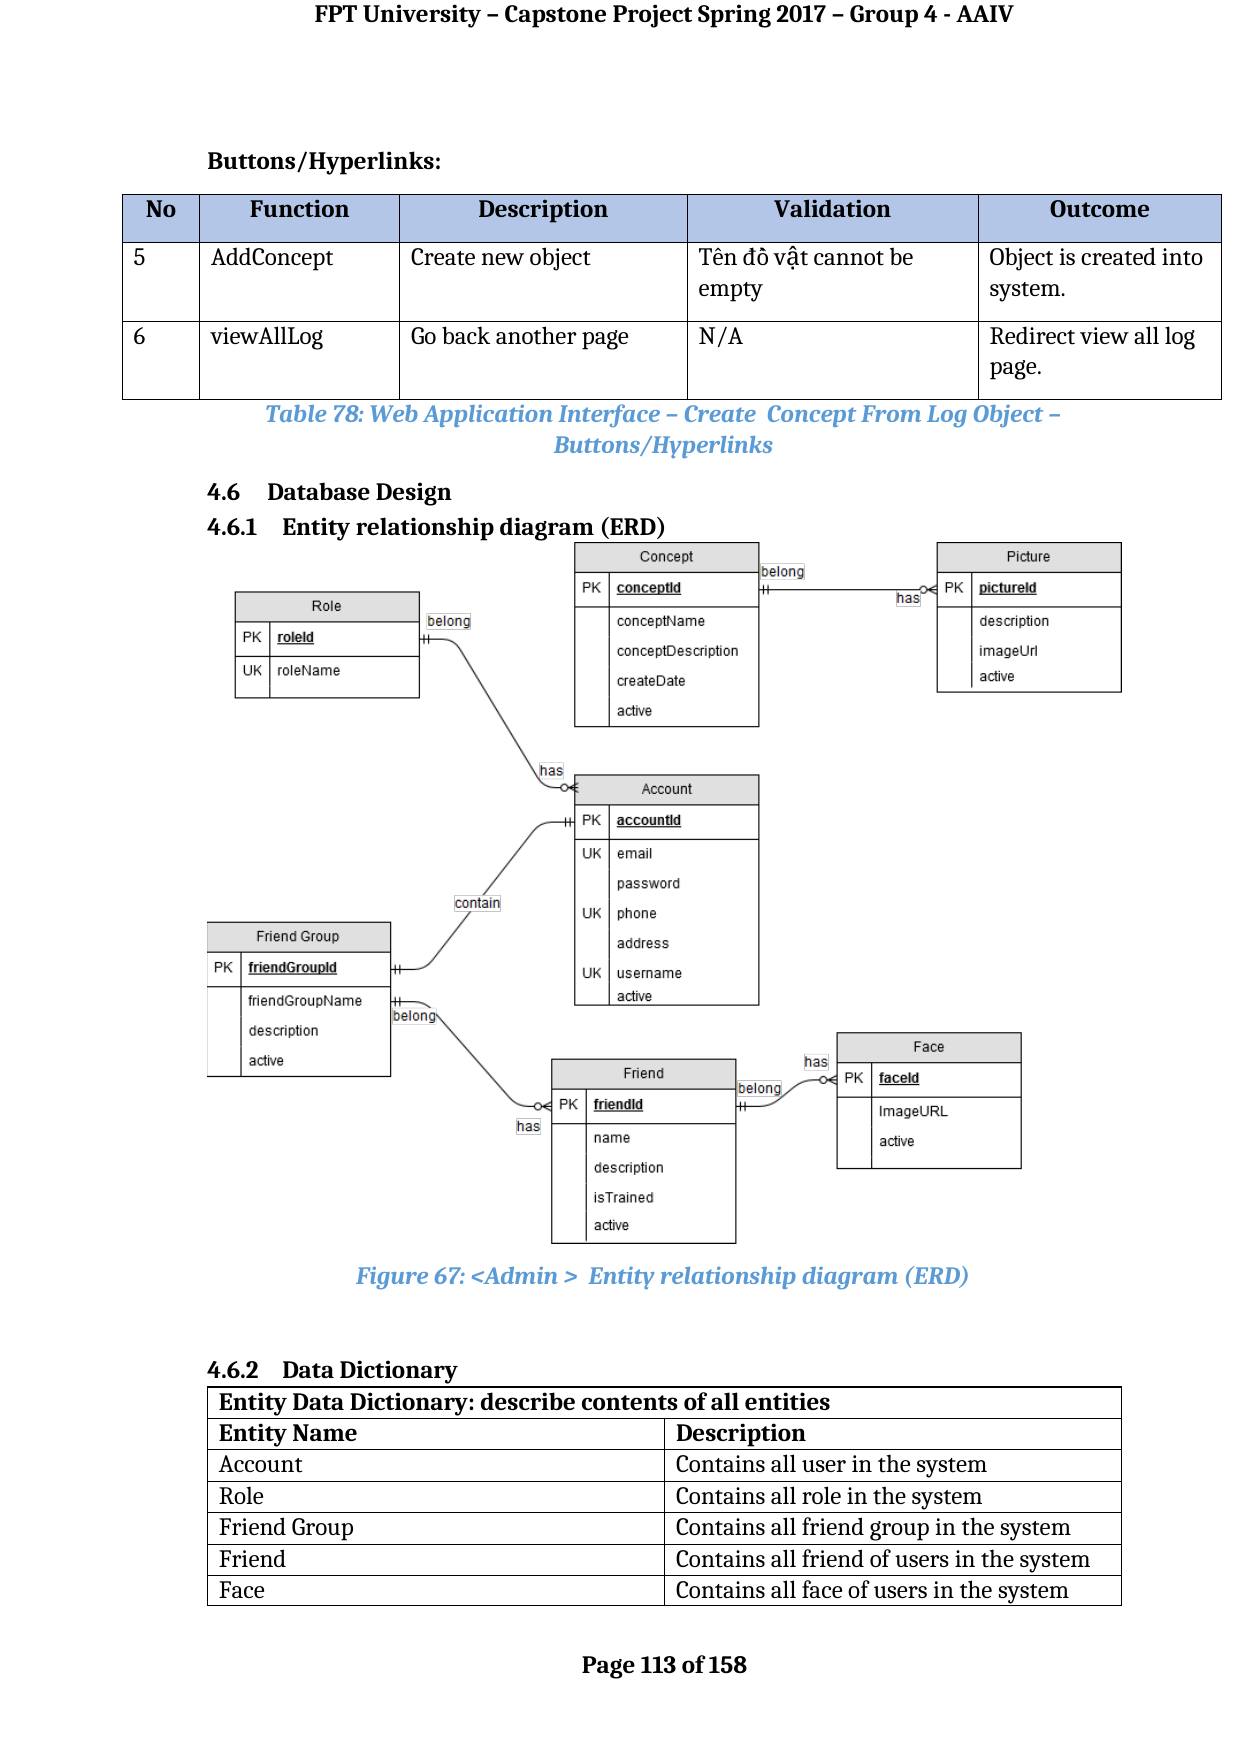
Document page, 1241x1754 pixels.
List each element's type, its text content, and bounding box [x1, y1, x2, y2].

subtitle Database Design [207, 478, 1122, 507]
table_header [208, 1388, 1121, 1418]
text Figure 67: <Admin > Entity relationship diagram (ERD) [207, 1262, 1122, 1291]
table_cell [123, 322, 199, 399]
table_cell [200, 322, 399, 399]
text Table 78: Web Application Interface – Create Concept From Log Object – Buttons/Hyperlinks [207, 400, 1122, 459]
subtitle Data Dictionary [207, 1356, 1122, 1385]
subtitle Entity relationship diagram (ERD) [207, 512, 1122, 541]
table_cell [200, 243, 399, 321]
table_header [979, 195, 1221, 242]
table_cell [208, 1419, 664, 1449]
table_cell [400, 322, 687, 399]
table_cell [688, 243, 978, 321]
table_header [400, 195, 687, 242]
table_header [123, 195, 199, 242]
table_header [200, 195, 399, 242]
text Buttons/Hyperlinks: [207, 147, 1122, 176]
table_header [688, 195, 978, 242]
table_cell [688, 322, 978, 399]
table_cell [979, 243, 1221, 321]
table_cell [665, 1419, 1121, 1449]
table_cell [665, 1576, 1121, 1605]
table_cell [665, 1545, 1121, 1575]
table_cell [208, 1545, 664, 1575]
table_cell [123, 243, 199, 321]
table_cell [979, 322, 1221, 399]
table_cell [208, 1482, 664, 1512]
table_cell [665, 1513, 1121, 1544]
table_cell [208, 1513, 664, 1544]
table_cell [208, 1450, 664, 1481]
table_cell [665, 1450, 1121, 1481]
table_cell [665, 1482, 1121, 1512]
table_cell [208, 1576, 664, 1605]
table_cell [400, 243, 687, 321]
